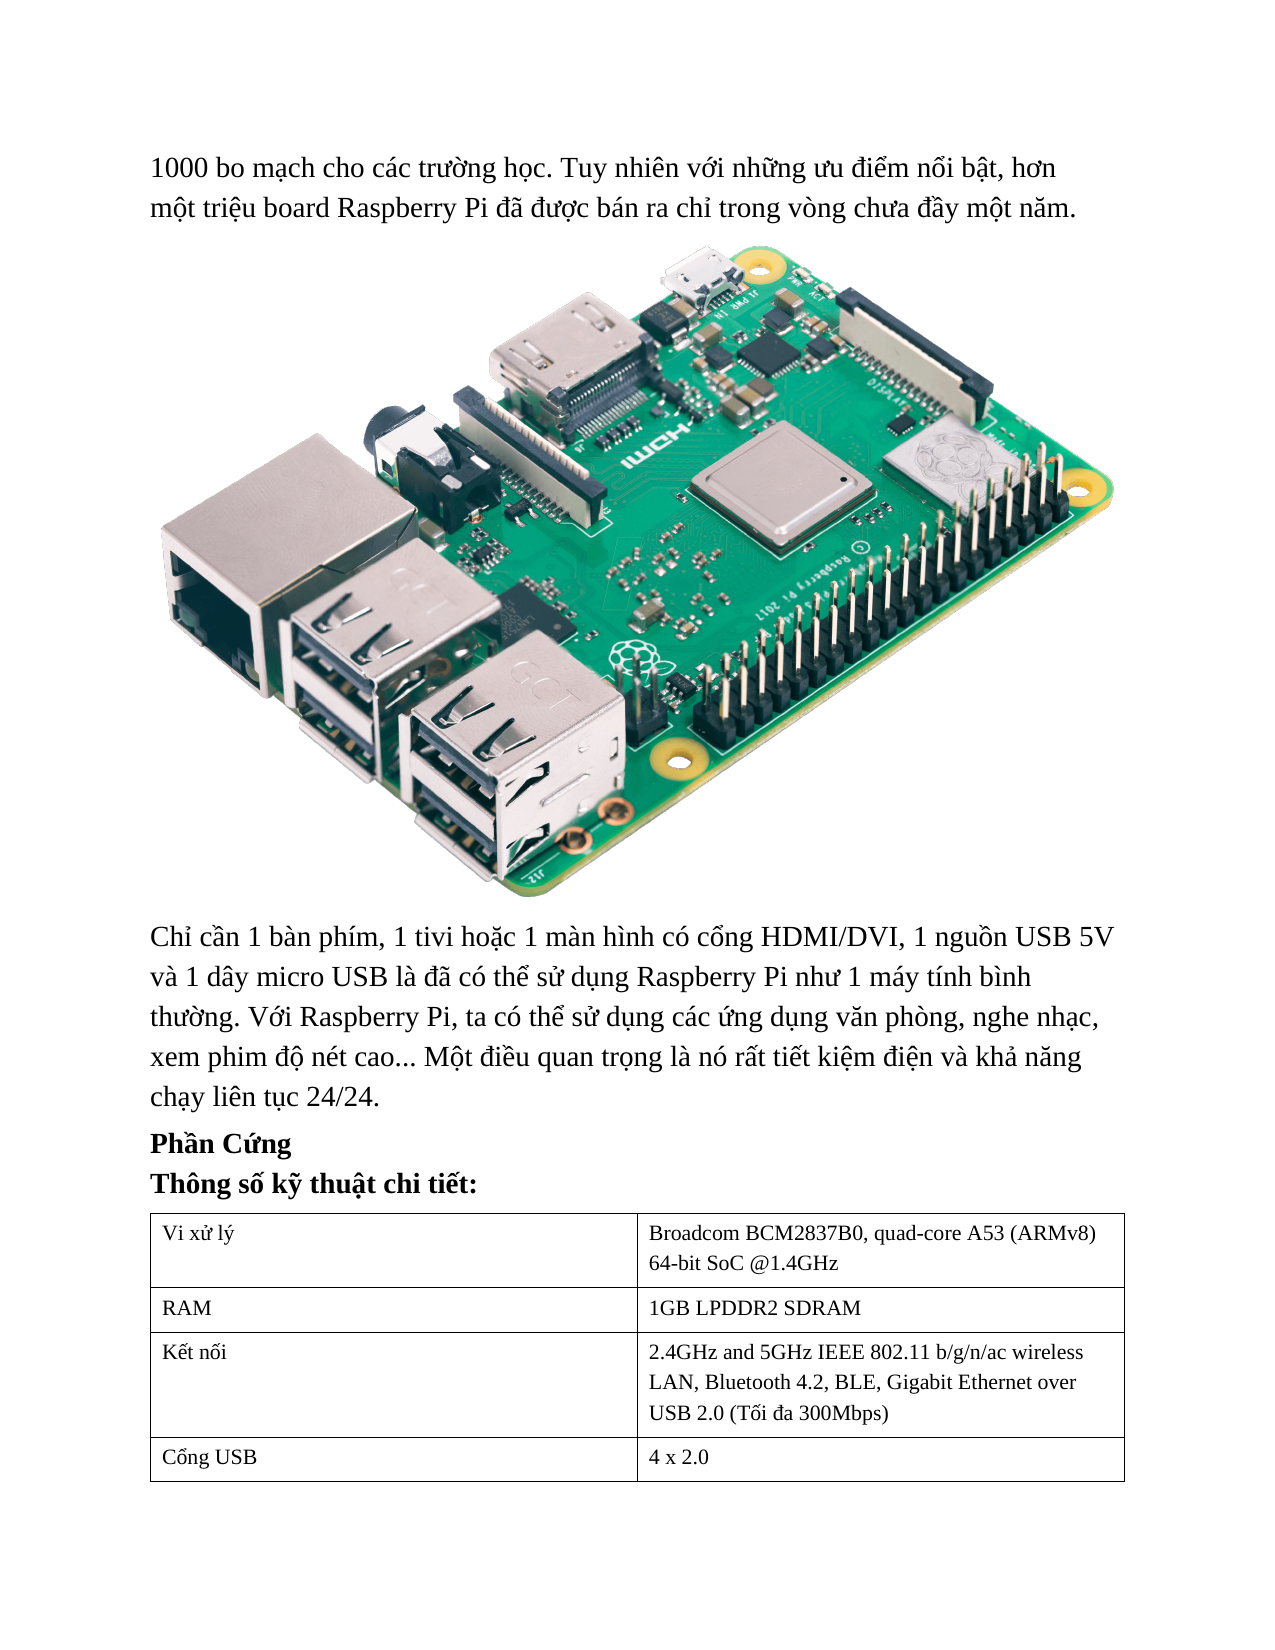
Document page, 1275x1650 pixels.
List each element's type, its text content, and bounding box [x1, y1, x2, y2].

table_cell Kết nối [151, 1333, 637, 1437]
text Chỉ cần 1 bàn phím, 1 tivi hoặc 1 màn hình có cổng HDMI/DVI, 1 nguồn USB 5V và 1 dây micro USB là đã có thể sử dụng Raspberry Pi như 1 máy tính bình thường. Với Raspberry Pi, ta có thể sử dụng các ứng dụng văn phòng, nghe nhạc, xem phim độ nét cao... Một điều quan trọng là nó rất tiết kiệm điện và khả năng chạy liên tục 24/24. [150, 919, 1125, 1113]
table_cell 4 x 2.0 [638, 1438, 1124, 1481]
table_cell Cổng USB [151, 1438, 637, 1481]
table_cell RAM [151, 1288, 637, 1332]
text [150, 150, 1125, 224]
table_cell 2.4GHz and 5GHz IEEE 802.11 b/g/n/ac wireless LAN, Bluetooth 4.2, BLE, Gigabit Ethernet over USB 2.0 (Tối đa 300Mbps) [638, 1333, 1124, 1437]
table_header Vi xử lý [151, 1214, 637, 1287]
picture [150, 236, 1125, 907]
table_header Broadcom BCM2837B0, quad-core A53 (ARMv8) 64-bit SoC @1.4GHz [638, 1214, 1124, 1287]
table_cell 1GB LPDDR2 SDRAM [638, 1288, 1124, 1332]
text Phần Cứng Thông số kỹ thuật chi tiết: [150, 1126, 1125, 1200]
